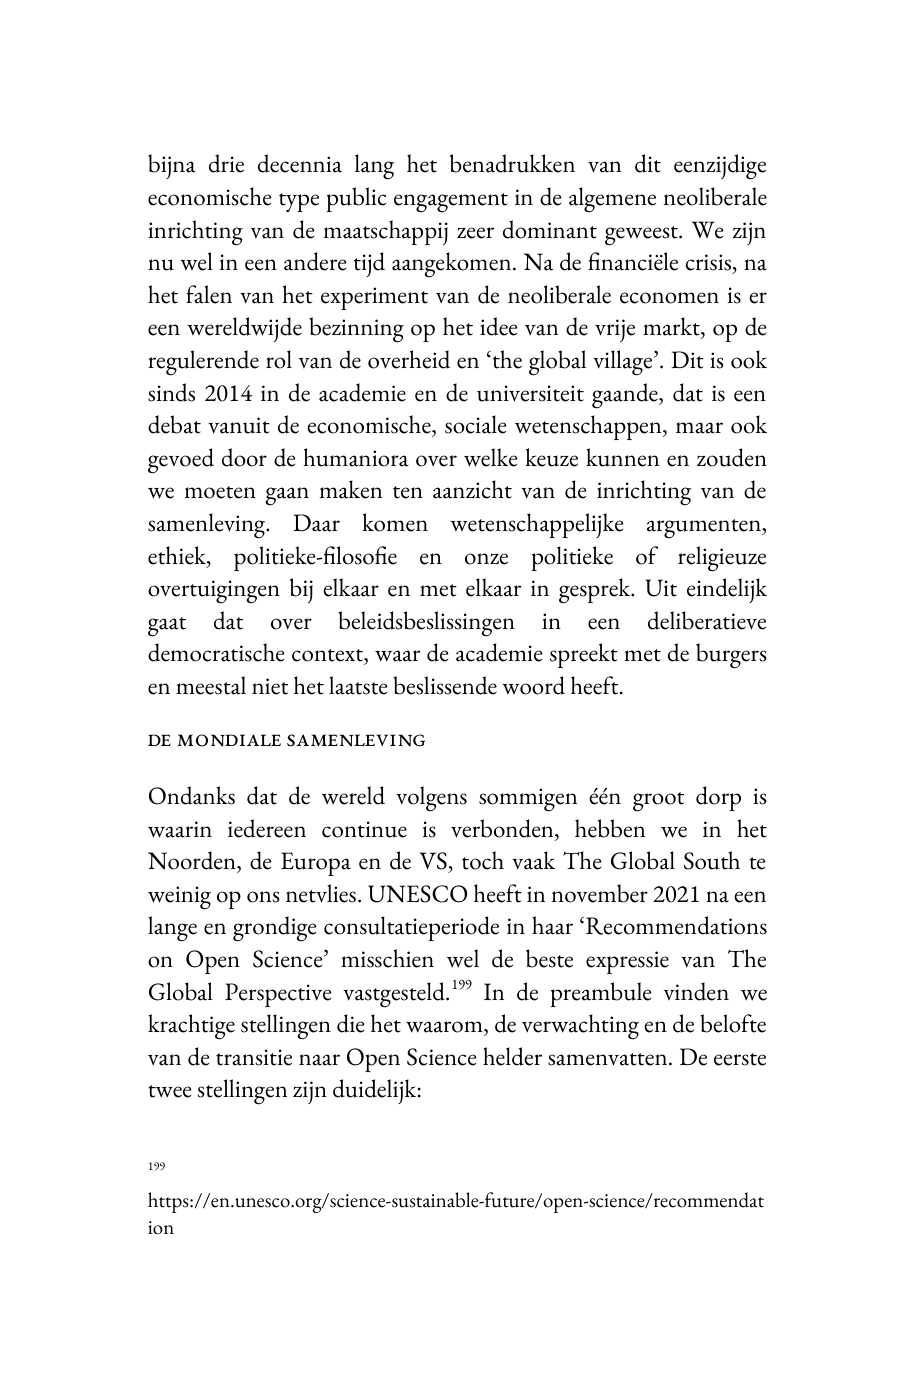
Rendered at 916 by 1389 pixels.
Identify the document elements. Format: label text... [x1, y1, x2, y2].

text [148, 148, 768, 702]
subtitle De mondiale samenleving [148, 727, 768, 754]
text Ondanks dat de wereld volgens sommigen één groot dorp is waarin iedereen continue is verbonden, hebben we in het Noorden, de Europa en de VS, toch vaak The Global South te weinig op ons netvlies. UNESCO heeft in november 2021 na een lange en grondige consultatieperiode in haar ‘Recommendations on Open Science’ misschien wel de beste expressie van The Global Perspective vastgesteld. In de preambule vinden we krachtige stellingen die het waarom, de verwachting en de belofte van de transitie naar Open Science helder samenvatten. De eerste twee stellingen zijn duidelijk: [148, 779, 768, 1105]
